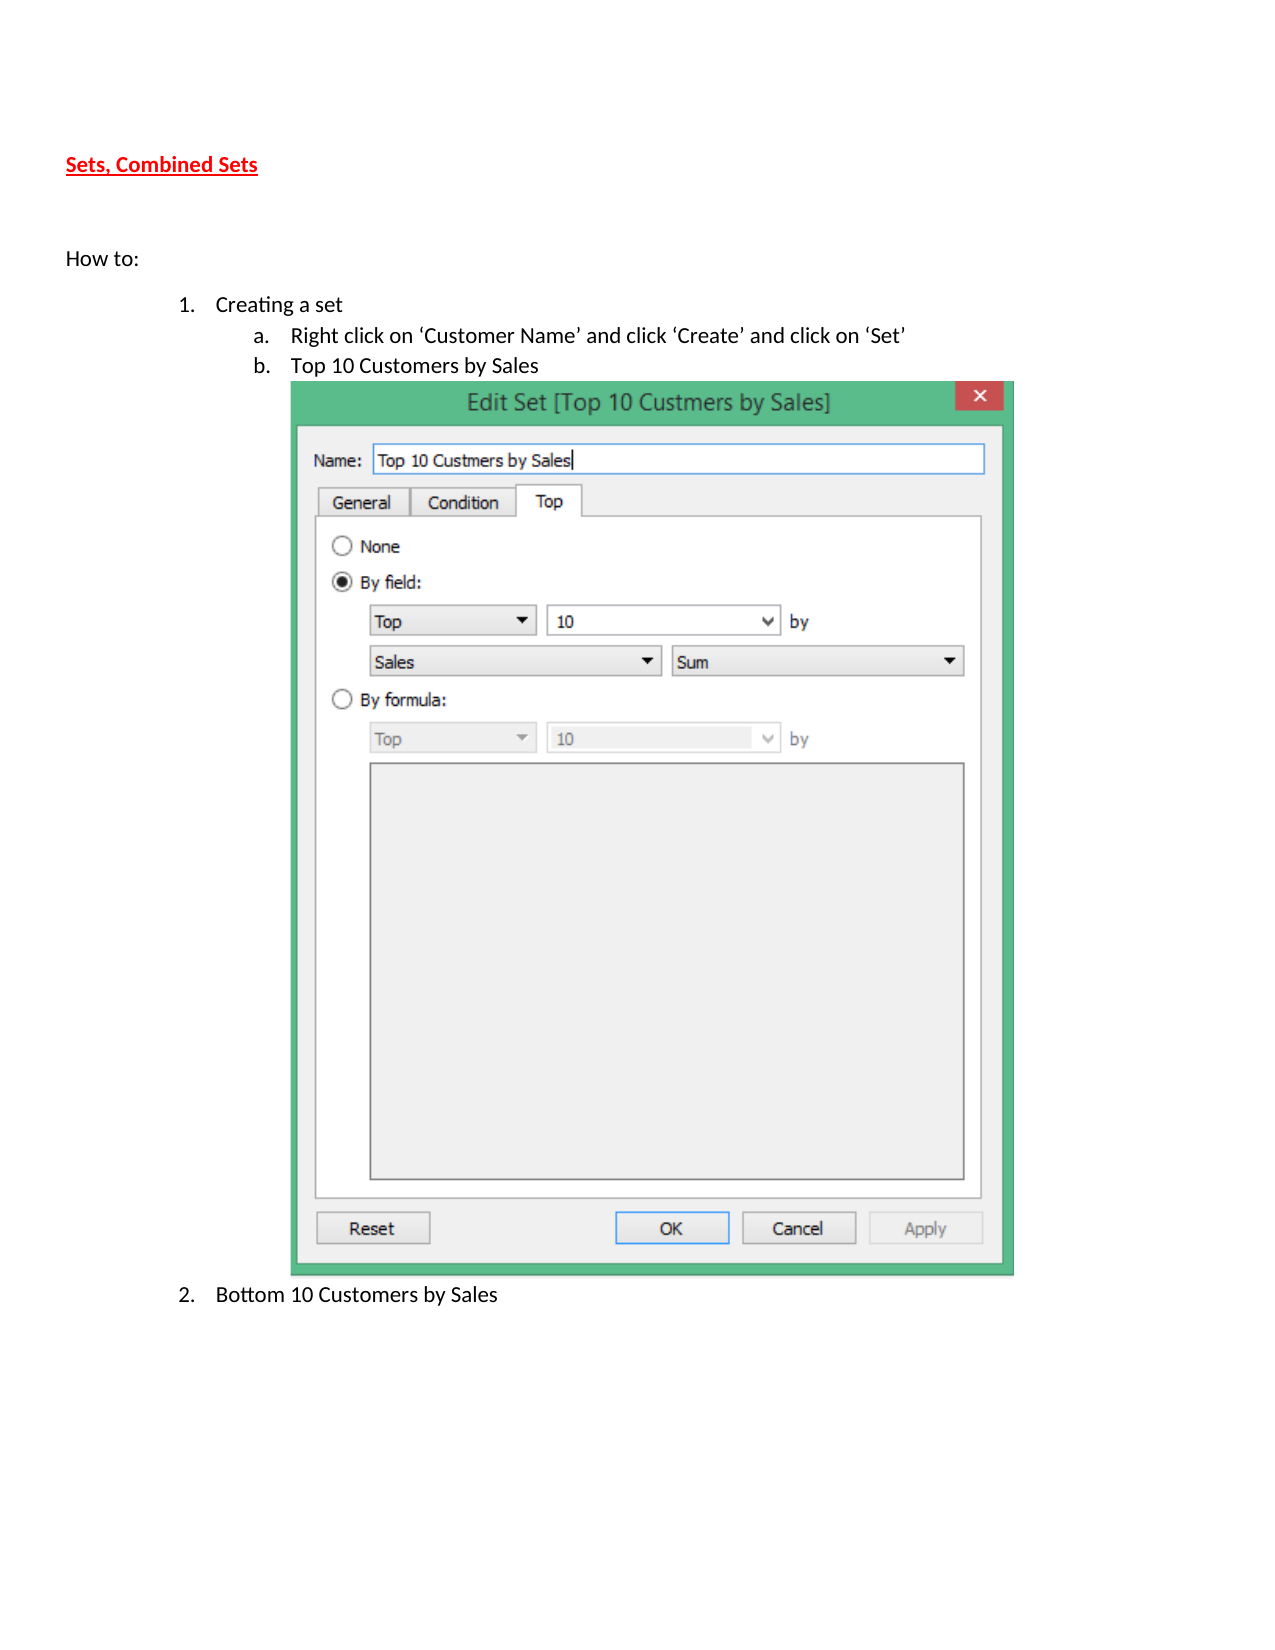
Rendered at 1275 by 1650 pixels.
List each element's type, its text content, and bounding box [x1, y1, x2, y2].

picture [290, 381, 1014, 1279]
text How to: [66, 244, 1191, 272]
list Right click on ‘Customer Name’ and click ‘Create’ and click on ‘Set’ [253, 321, 1191, 349]
list Bottom 10 Customers by Sales [178, 1280, 1191, 1308]
list Creating a set [178, 291, 1191, 319]
list Top 10 Customers by Sales [253, 351, 1191, 379]
text Sets, Combined Sets [66, 150, 1191, 178]
